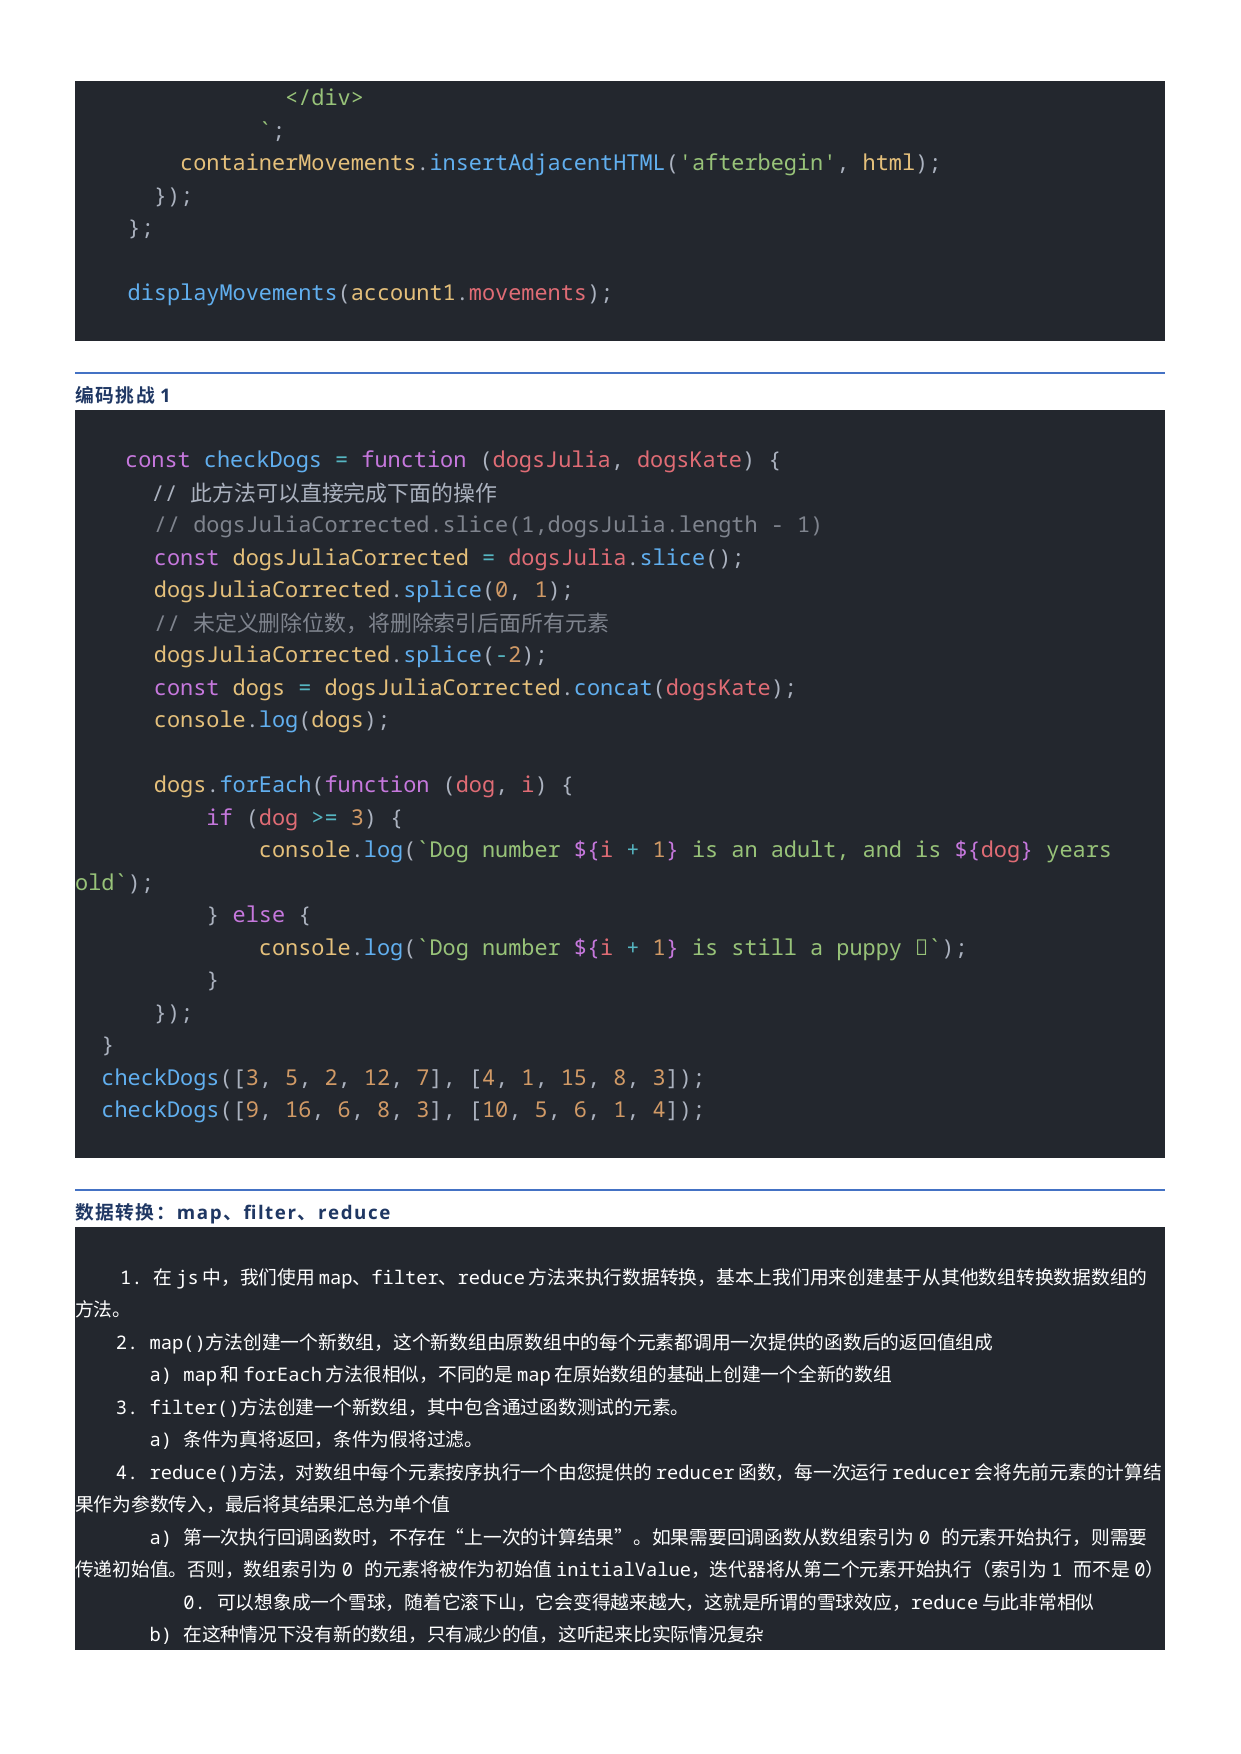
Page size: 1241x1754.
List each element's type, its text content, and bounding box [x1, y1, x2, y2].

text console.log(`Dog number ${i + 1} is still a puppy 🐶`); [75, 930, 1165, 963]
text dogsJuliaCorrected.splice(-2); [75, 638, 1165, 670]
text // dogsJuliaCorrected.slice(1,dogsJulia.length - 1) [75, 508, 1165, 540]
text 4. reduce()方法，对数组中每个元素按序执行一个由您提供的reducer函数，每一次运行reducer会将先前元素的计算结果作为参数传入，最后将其结果汇总为单个值 [75, 1455, 1165, 1520]
text dogsJuliaCorrected.splice(0, 1); [75, 573, 1165, 605]
text const dogsJuliaCorrected = dogsJulia.slice(); [75, 540, 1165, 573]
text containerMovements.insertAdjacentHTML('afterbegin', html); [75, 146, 1165, 178]
subtitle 编码挑战1 [75, 374, 1165, 410]
text }; [75, 211, 1165, 243]
text } [75, 963, 1165, 995]
text } [75, 1028, 1165, 1060]
text checkDogs([9, 16, 6, 8, 3], [10, 5, 6, 1, 4]); [75, 1093, 1165, 1125]
text }); [75, 995, 1165, 1028]
text console.log(`Dog number ${i + 1} is an adult, and is ${dog} years old`); [75, 833, 1165, 898]
text console.log(dogs); [75, 703, 1165, 735]
text 0. 可以想象成一个雪球，随着它滚下山，它会变得越来越大，这就是所谓的雪球效应，reduce与此非常相似 [75, 1585, 1165, 1617]
text }); [75, 178, 1165, 211]
text const dogs = dogsJuliaCorrected.concat(dogsKate); [75, 670, 1165, 703]
text 1. 在js中，我们使用map、filter、reduce方法来执行数据转换，基本上我们用来创建基于从其他数组转换数据数组的方法。 [75, 1260, 1165, 1325]
text displayMovements(account1.movements); [75, 276, 1165, 308]
text a) 第一次执行回调函数时，不存在“上一次的计算结果”。如果需要回调函数从数组索引为 0 的元素开始执行，则需要传递初始值。否则，数组索引为 0 的元素将被作为初始值 initialValue，迭代器将从第二个元素开始执行（索引为 1 而不是 0） [75, 1520, 1165, 1585]
text checkDogs([3, 5, 2, 12, 7], [4, 1, 15, 8, 3]); [75, 1060, 1165, 1093]
text // 未定义删除位数，将删除索引后面所有元素 [75, 605, 1165, 638]
text // 此方法可以直接完成下面的操作 [75, 475, 1165, 508]
text a) 条件为真将返回，条件为假将过滤。 [75, 1422, 1165, 1455]
text 3. filter()方法创建一个新数组，其中包含通过函数测试的元素。 [75, 1390, 1165, 1422]
text </div> [75, 81, 1165, 113]
subtitle 数据转换：map、filter、reduce [75, 1191, 1165, 1227]
text if (dog >= 3) { [75, 800, 1165, 833]
text } else { [75, 898, 1165, 930]
text const checkDogs = function (dogsJulia, dogsKate) { [75, 443, 1165, 475]
text dogs.forEach(function (dog, i) { [75, 768, 1165, 800]
text 2. map()方法创建一个新数组，这个新数组由原数组中的每个元素都调用一次提供的函数后的返回值组成 [75, 1325, 1165, 1357]
text a) map和forEach方法很相似，不同的是map在原始数组的基础上创建一个全新的数组 [75, 1357, 1165, 1390]
text `; [75, 113, 1165, 146]
text b) 在这种情况下没有新的数组，只有减少的值，这听起来比实际情况复杂 [75, 1617, 1165, 1650]
